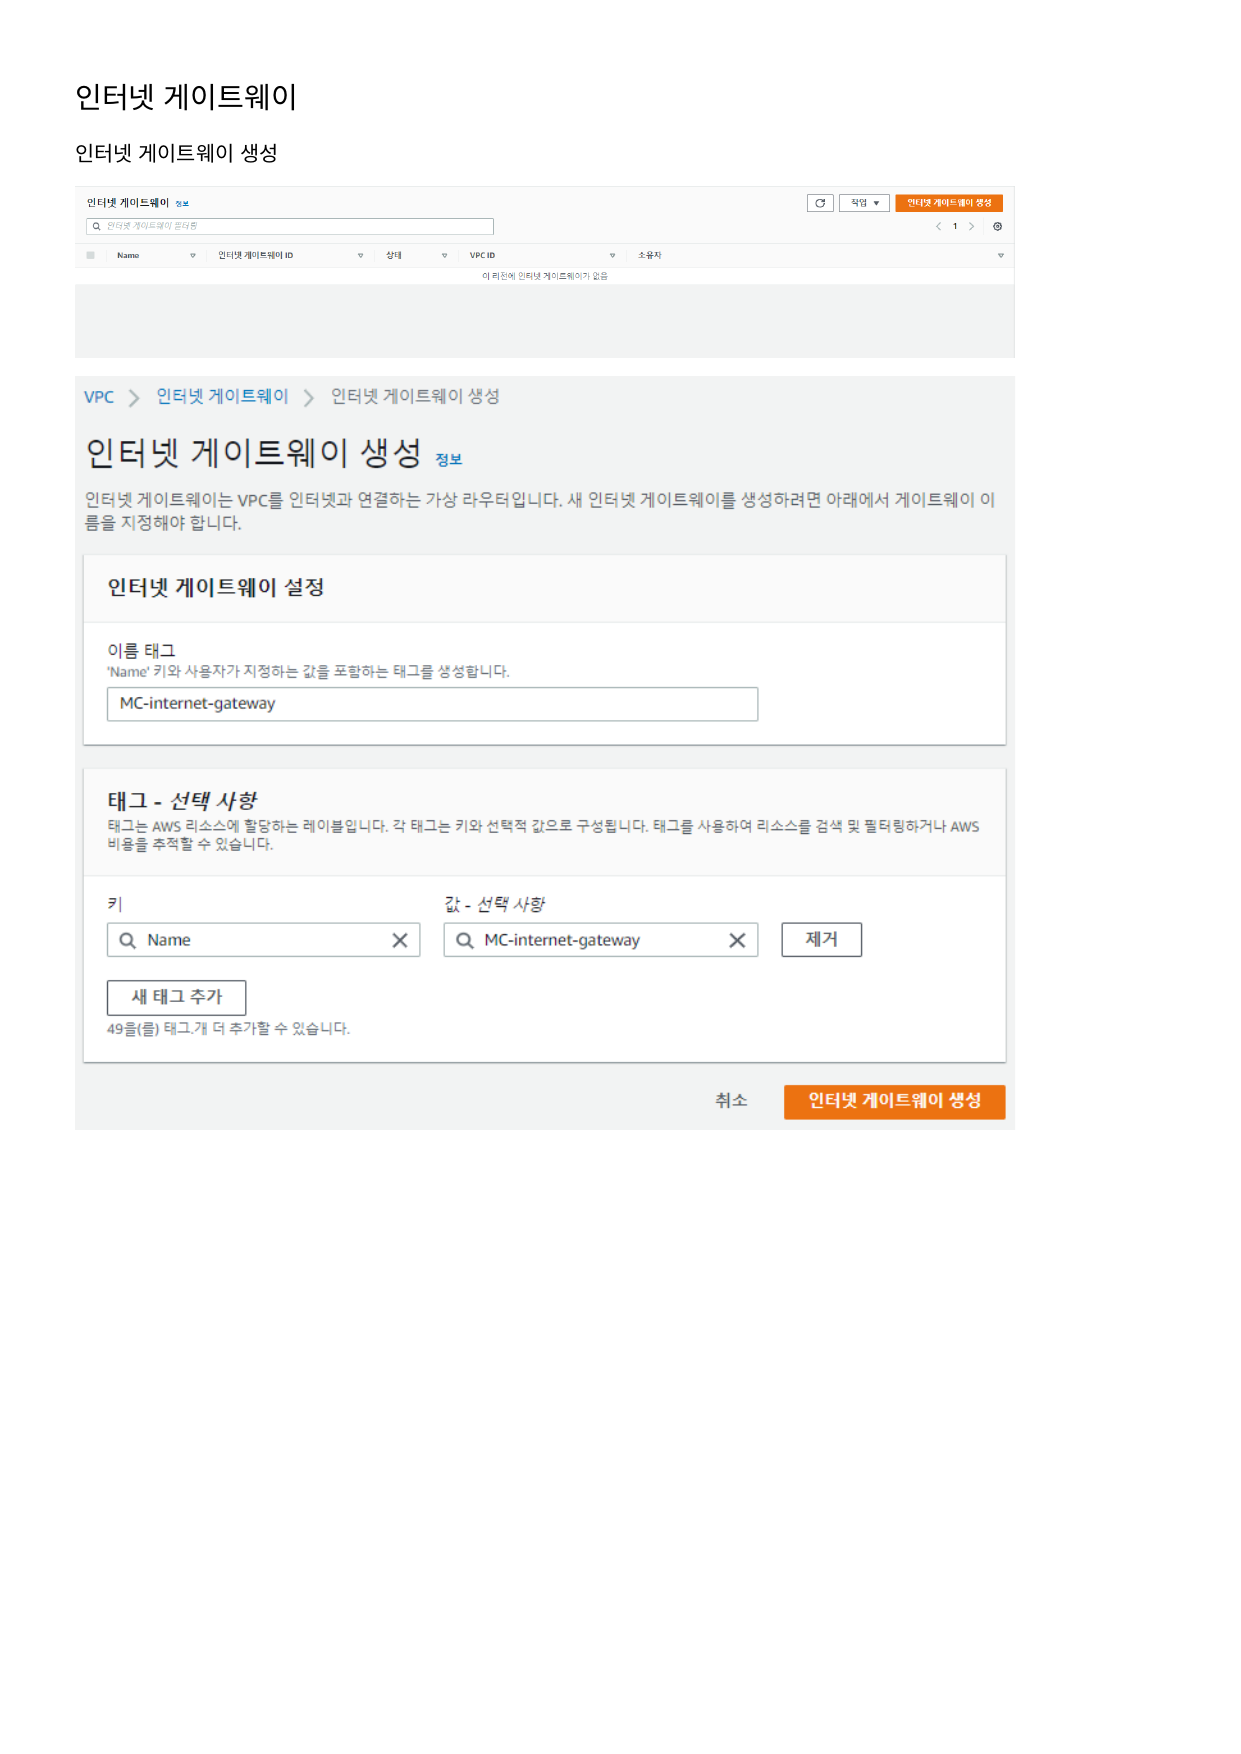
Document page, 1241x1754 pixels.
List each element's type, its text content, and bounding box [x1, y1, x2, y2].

text 인터넷 게이트웨이 생성 [75, 137, 1165, 167]
picture [75, 186, 1016, 358]
subtitle 인터넷 게이트웨이 [75, 75, 1165, 117]
picture [75, 376, 1016, 1130]
